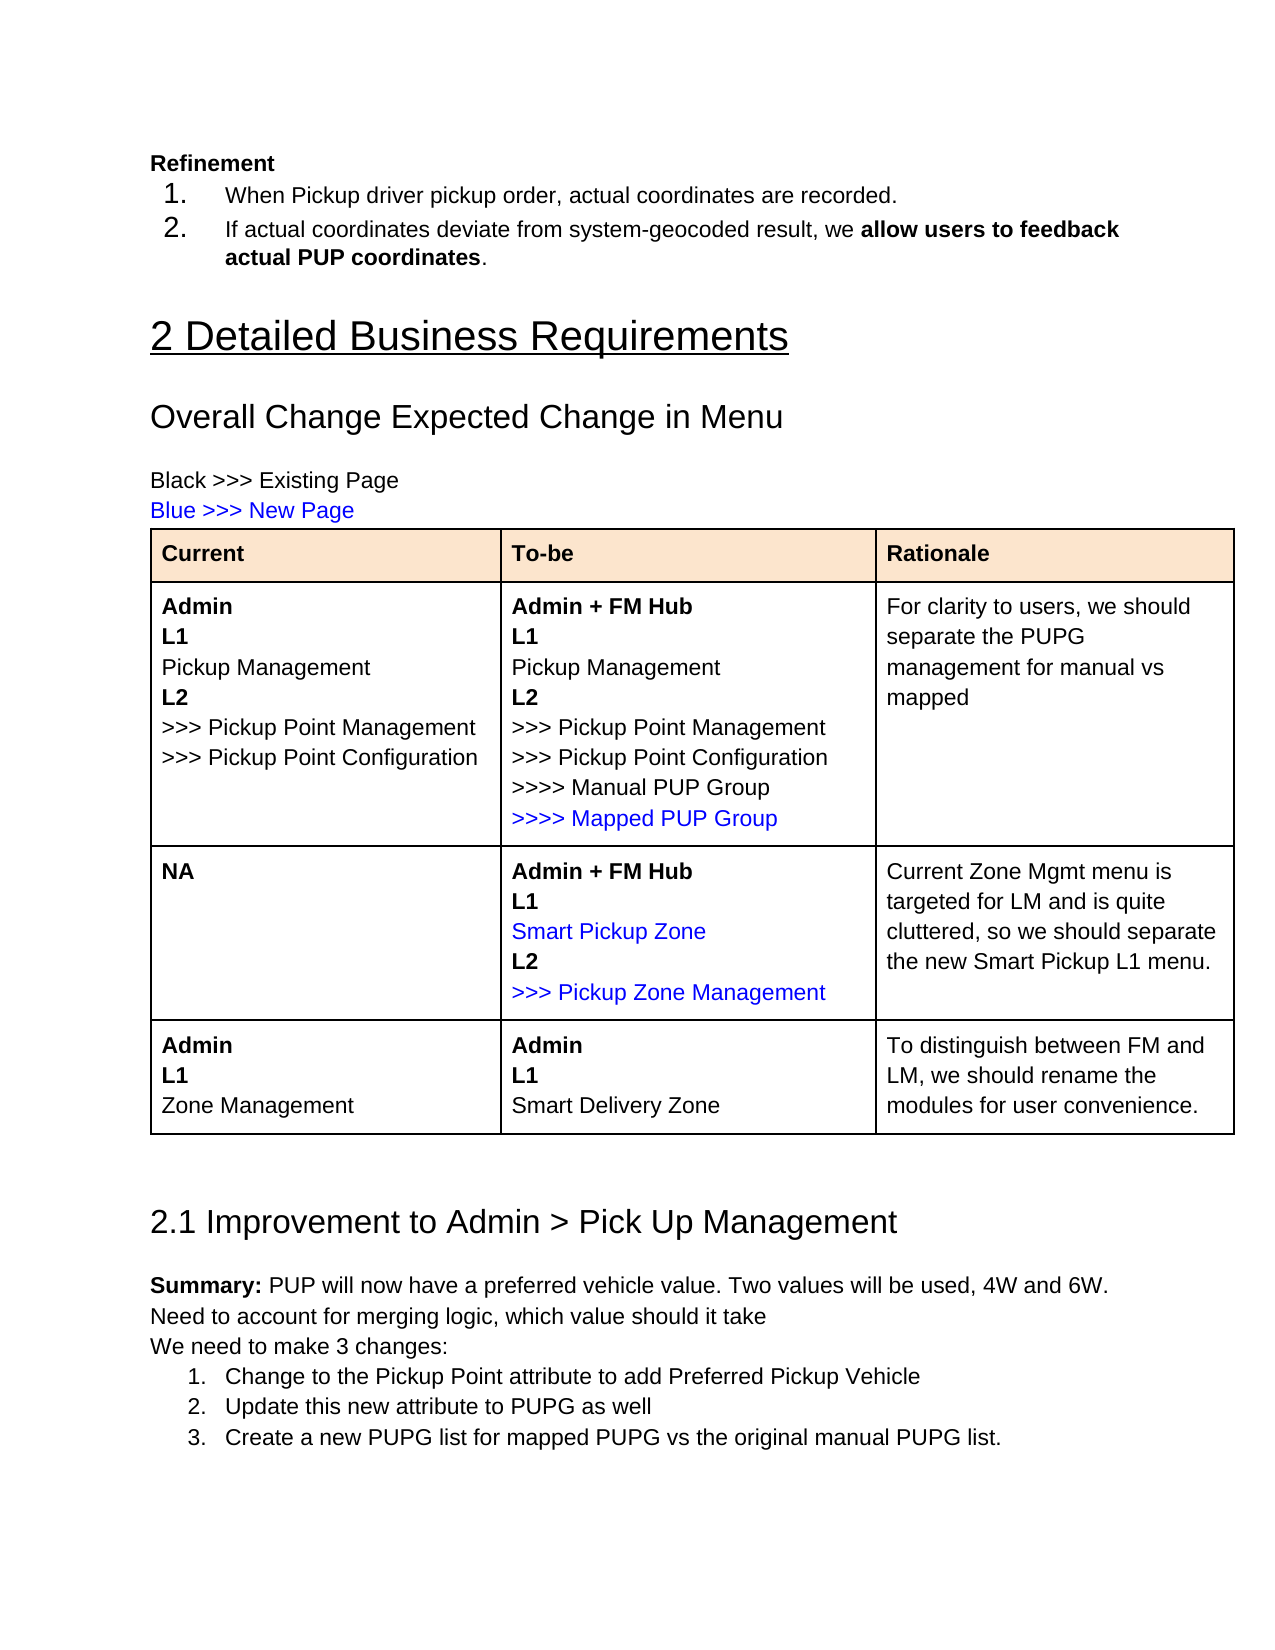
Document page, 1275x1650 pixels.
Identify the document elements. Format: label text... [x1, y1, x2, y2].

list Create a new PUPG list for mapped PUPG vs the original manual PUPG list. [187, 1423, 1125, 1450]
table_cell Admin + FM Hub L1 Pickup Management L2 >>> Pickup Point Management >>> Pickup Point Configuration >>>> Manual PUP Group >>>> Mapped PUP Group [502, 583, 875, 845]
table_cell NA [152, 847, 500, 1019]
table_cell For clarity to users, we should separate the PUPG management for manual vs mapped [877, 583, 1233, 845]
text Summary: PUP will now have a preferred vehicle value. Two values will be used, 4W and 6W. [150, 1272, 1125, 1299]
table_cell Admin L1 Zone Management [152, 1021, 500, 1133]
subtitle 2.1 Improvement to Admin > Pick Up Management [150, 1202, 1125, 1241]
table_cell Admin L1 Pickup Management L2 >>> Pickup Point Management >>> Pickup Point Configuration [152, 583, 500, 845]
subtitle Overall Change Expected Change in Menu [150, 397, 1125, 435]
table_header Current [152, 530, 500, 581]
text We need to make 3 changes: [150, 1333, 1125, 1359]
table_cell Admin L1 Smart Delivery Zone [502, 1021, 875, 1133]
text Black >>> Existing Page [150, 467, 1125, 493]
list When Pickup driver pickup order, actual coordinates are recorded. [187, 176, 1125, 210]
list If actual coordinates deviate from system-geocoded result, we allow users to feedback actual PUP coordinates. [187, 210, 1125, 270]
table_cell Admin + FM Hub L1 Smart Pickup Zone L2 >>> Pickup Zone Management [502, 847, 875, 1019]
table_cell To distinguish between FM and LM, we should rename the modules for user convenience. [877, 1021, 1233, 1133]
subtitle 2 Detailed Business Requirements [150, 311, 1125, 359]
list Change to the Pickup Point attribute to add Preferred Pickup Vehicle [187, 1363, 1125, 1389]
text Blue >>> New Page [150, 497, 1125, 523]
table_header Rationale [877, 530, 1233, 581]
text Refinement [150, 150, 1125, 176]
text Need to account for merging logic, which value should it take [150, 1303, 1125, 1329]
list Update this new attribute to PUPG as well [187, 1393, 1125, 1420]
table_cell Current Zone Mgmt menu is targeted for LM and is quite cluttered, so we should separate the new Smart Pickup L1 menu. [877, 847, 1233, 1019]
table_header To-be [502, 530, 875, 581]
